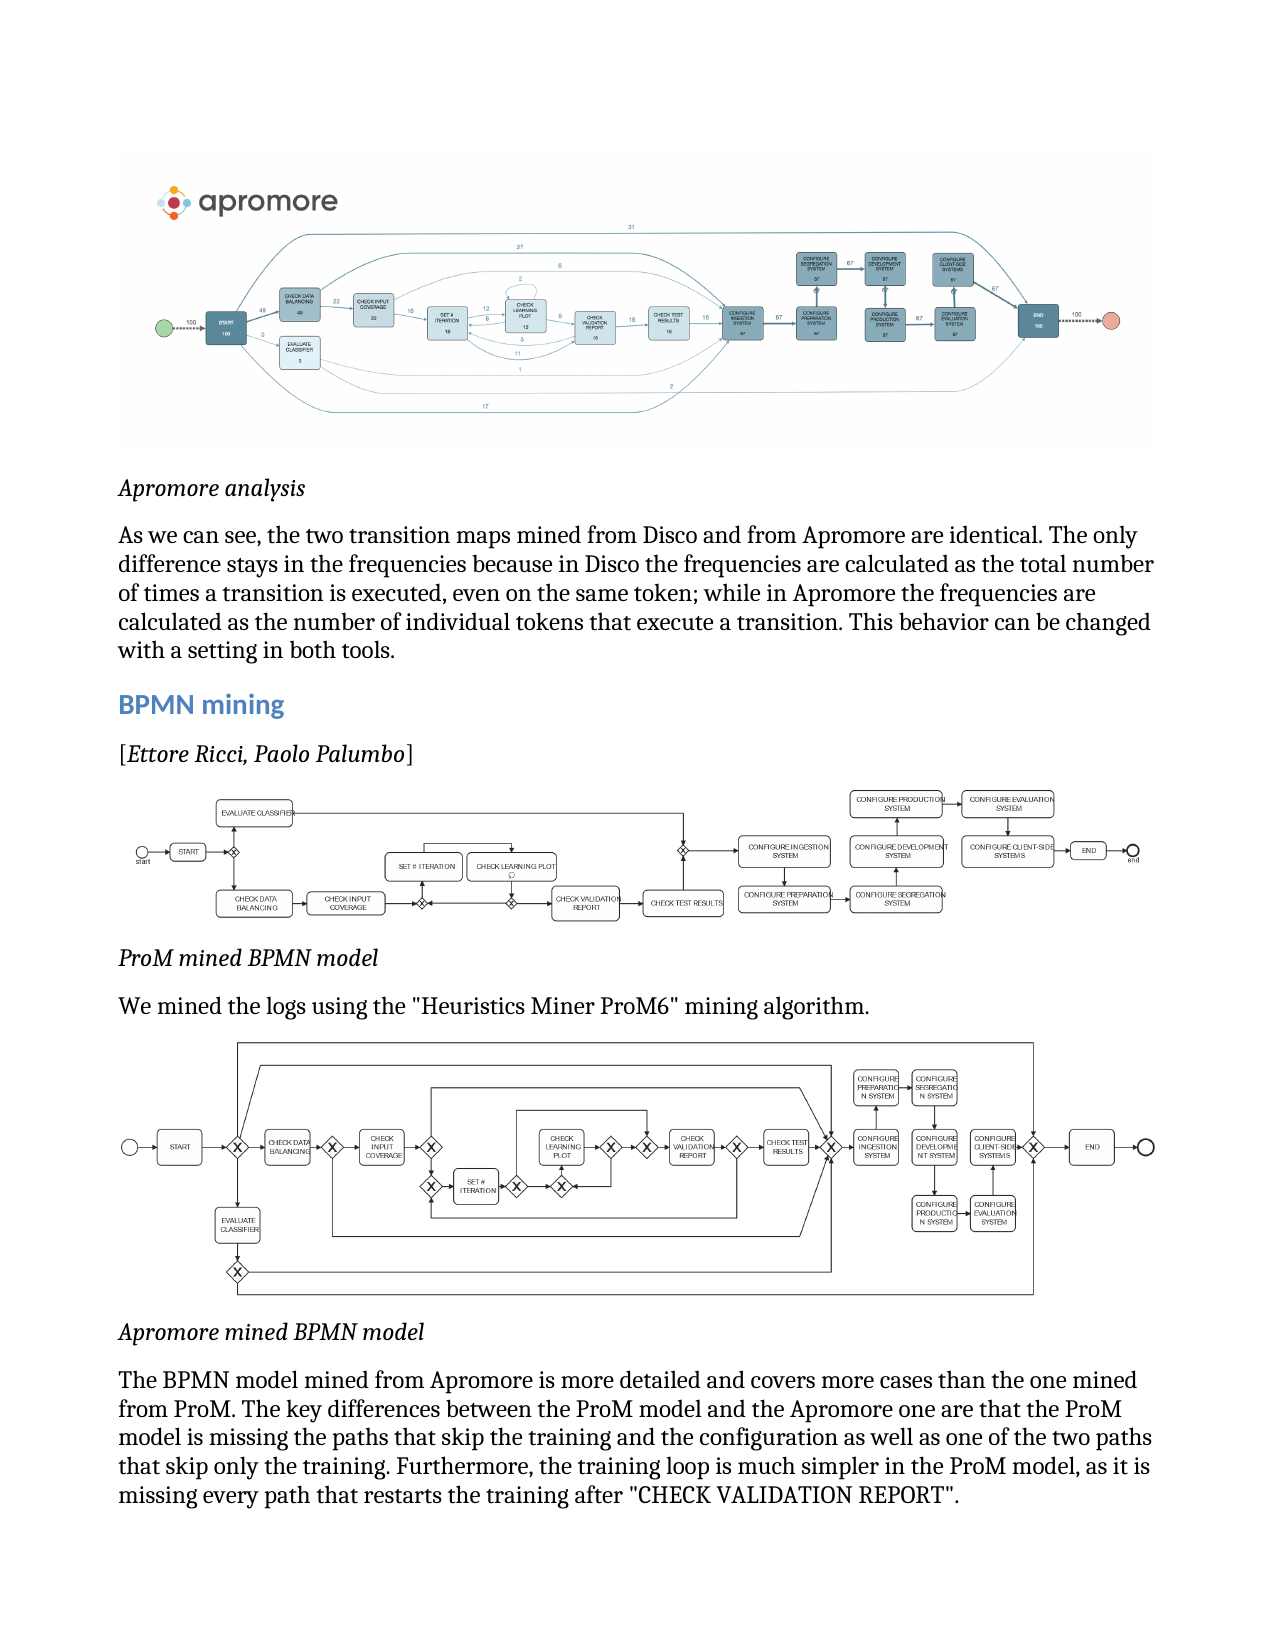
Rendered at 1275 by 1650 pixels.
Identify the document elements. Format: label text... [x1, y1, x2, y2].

text The BPMN model mined from Apromore is more detailed and covers more cases than the one mined from ProM. The key differences between the ProM model and the Apromore one are that the ProM model is missing the paths that skip the training and the configuration as well as one of the two paths that skip only the training. Furthermore, the training loop is much simpler in the ProM model, as it is missing every path that restarts the training after "CHECK VALIDATION REPORT". [118, 1366, 1157, 1509]
text Apromore mined BPMN model [118, 1318, 1157, 1347]
text As we can see, the two transition maps mined from Disco and from Apromore are identical. The only difference stays in the frequencies because in Disco the frequencies are calculated as the total number of times a transition is executed, even on the same token; while in Apromore the frequencies are calculated as the number of individual tokens that execute a transition. This behavior can be changed with a setting in both tools. [118, 521, 1157, 665]
picture [118, 787, 1157, 924]
picture [118, 1039, 1157, 1298]
picture [118, 147, 1157, 454]
subtitle BPMN mining [118, 686, 1157, 722]
text We mined the logs using the "Heuristics Miner ProM6" mining algorithm. [118, 992, 1157, 1020]
text [Ettore Ricci, Paolo Palumbo] [118, 740, 1157, 769]
text Apromore analysis [118, 474, 1157, 503]
text ProM mined BPMN model [118, 944, 1157, 973]
